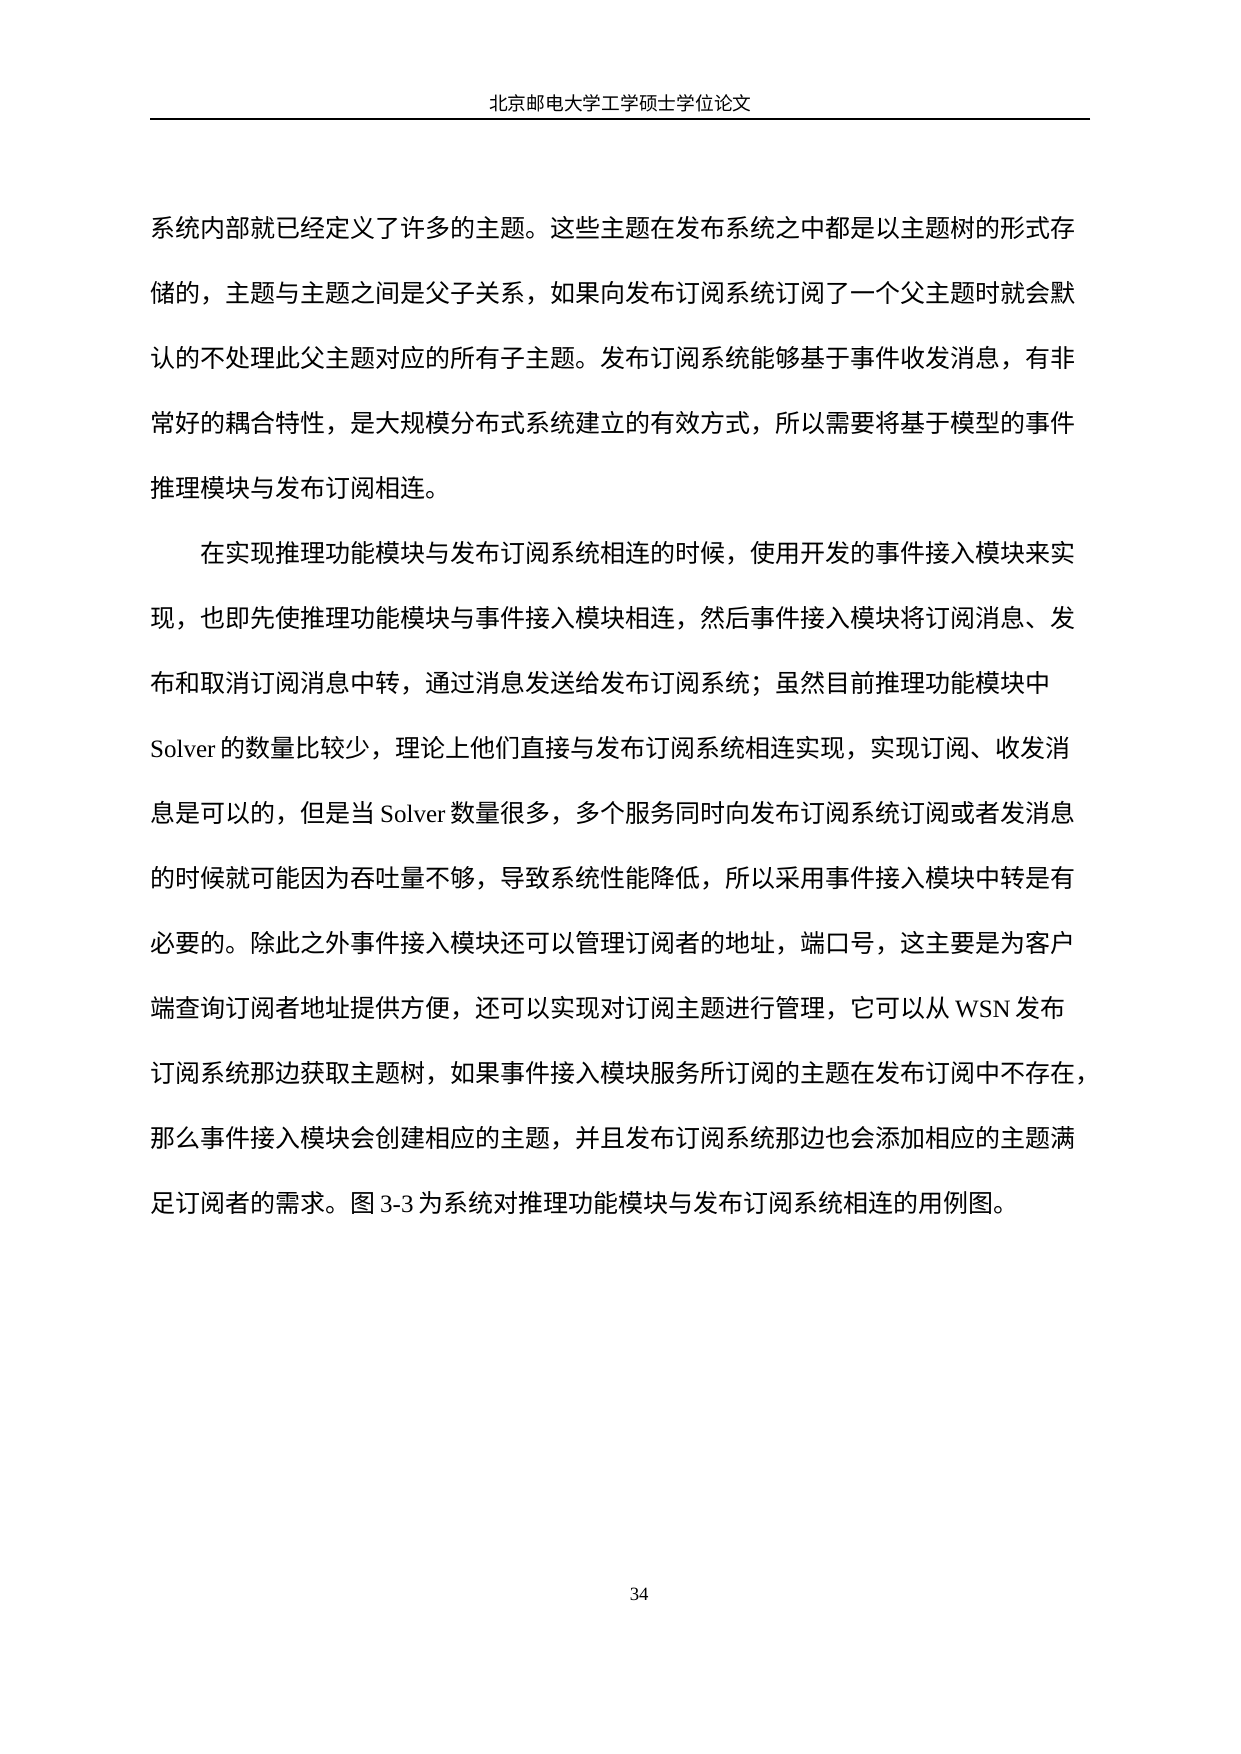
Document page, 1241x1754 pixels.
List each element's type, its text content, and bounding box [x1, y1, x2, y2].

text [150, 194, 1090, 519]
text 在实现推理功能模块与发布订阅系统相连的时候，使用开发的事件接入模块来实现，也即先使推理功能模块与事件接入模块相连，然后事件接入模块将订阅消息、发布和取消订阅消息中转，通过消息发送给发布订阅系统；虽然目前推理功能模块中Solver的数量比较少，理论上他们直接与发布订阅系统相连实现，实现订阅、收发消息是可以的，但是当Solver数量很多，多个服务同时向发布订阅系统订阅或者发消息的时候就可能因为吞吐量不够，导致系统性能降低，所以采用事件接入模块中转是有必要的。除此之外事件接入模块还可以管理订阅者的地址，端口号，这主要是为客户端查询订阅者地址提供方便，还可以实现对订阅主题进行管理，它可以从WSN发布订阅系统那边获取主题树，如果事件接入模块服务所订阅的主题在发布订阅中不存在，那么事件接入模块会创建相应的主题，并且发布订阅系统那边也会添加相应的主题满足订阅者的需求。图3-3为系统对推理功能模块与发布订阅系统相连的用例图。 [150, 519, 1090, 1234]
